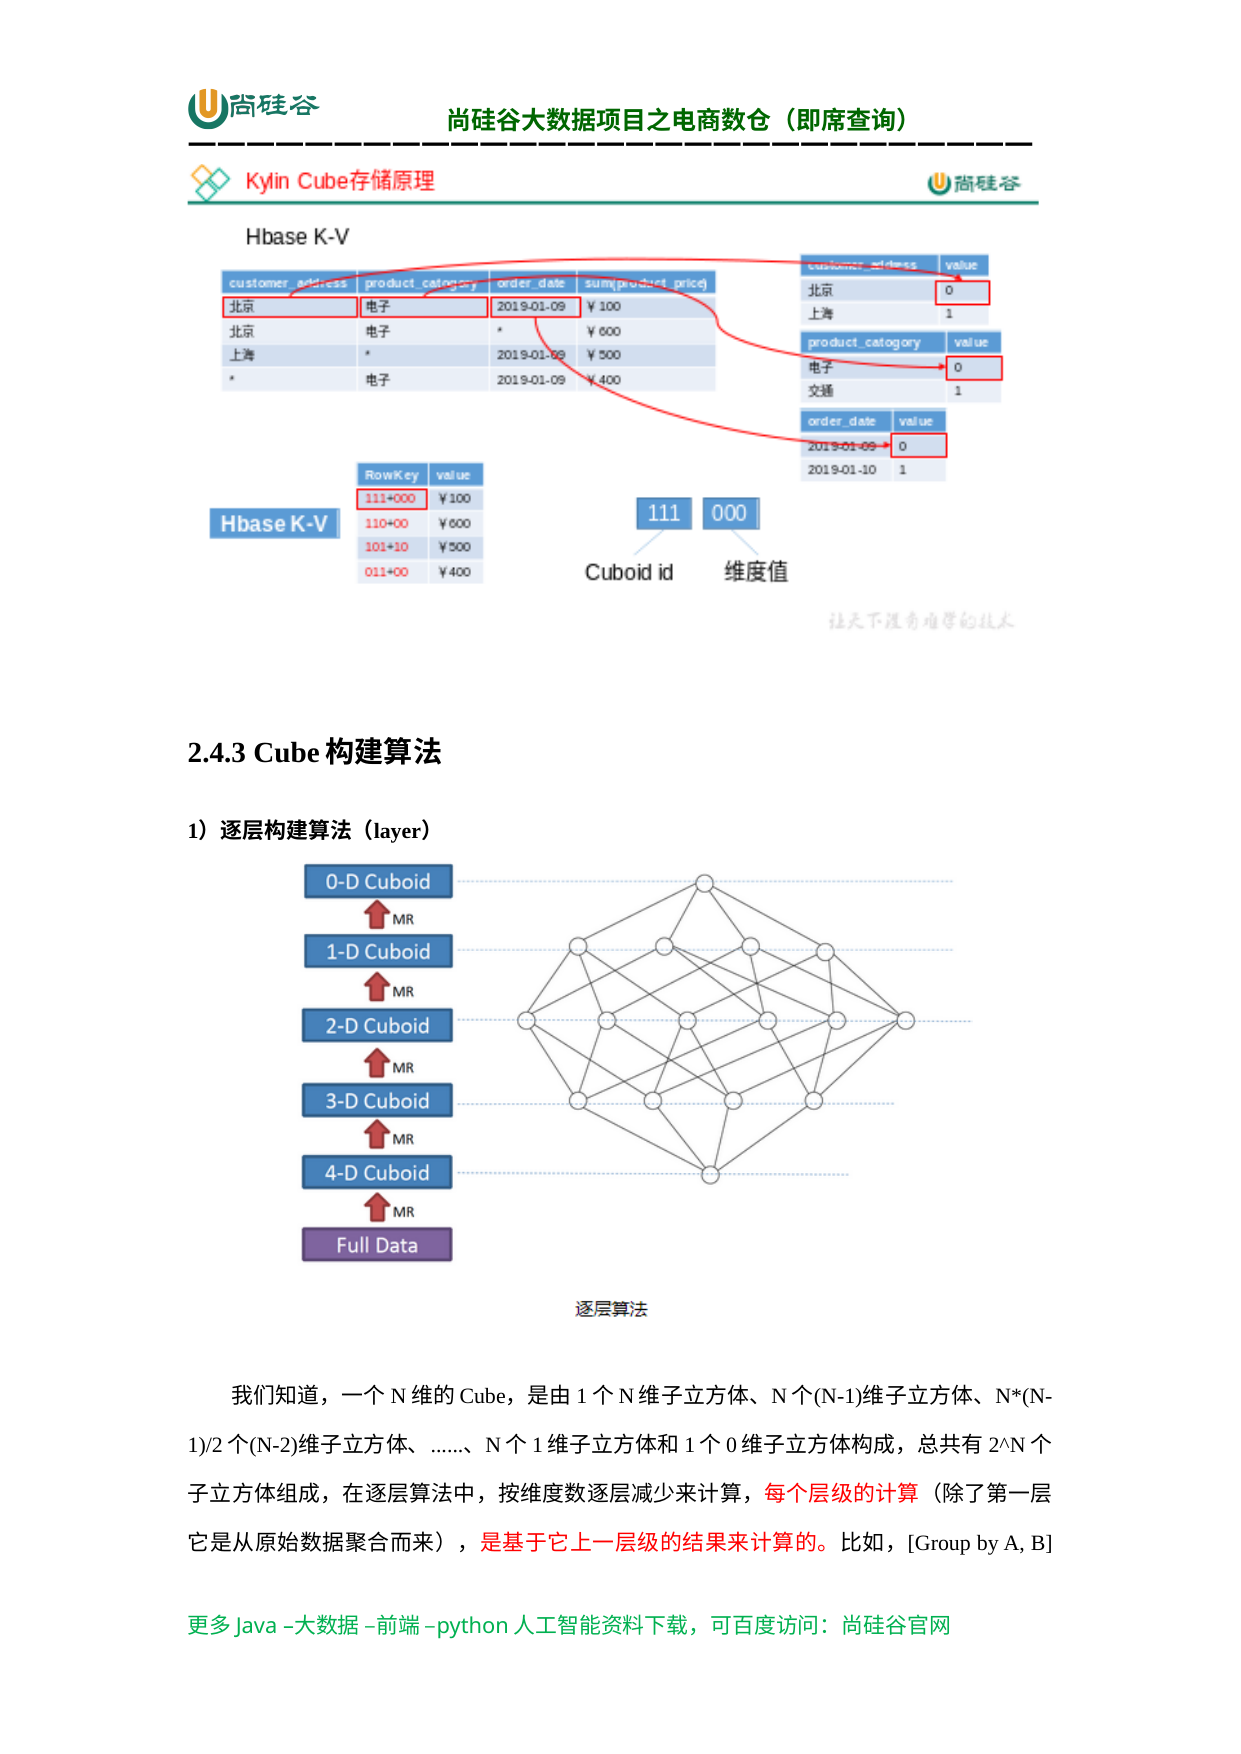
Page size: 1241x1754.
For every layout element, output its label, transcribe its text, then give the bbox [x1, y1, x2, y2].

picture [187, 845, 1053, 1340]
text 2.4.3 Cube构建算法 [187, 717, 1053, 782]
text 1）逐层构建算法（layer） [187, 813, 1053, 845]
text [187, 1378, 1053, 1557]
picture [187, 88, 321, 130]
